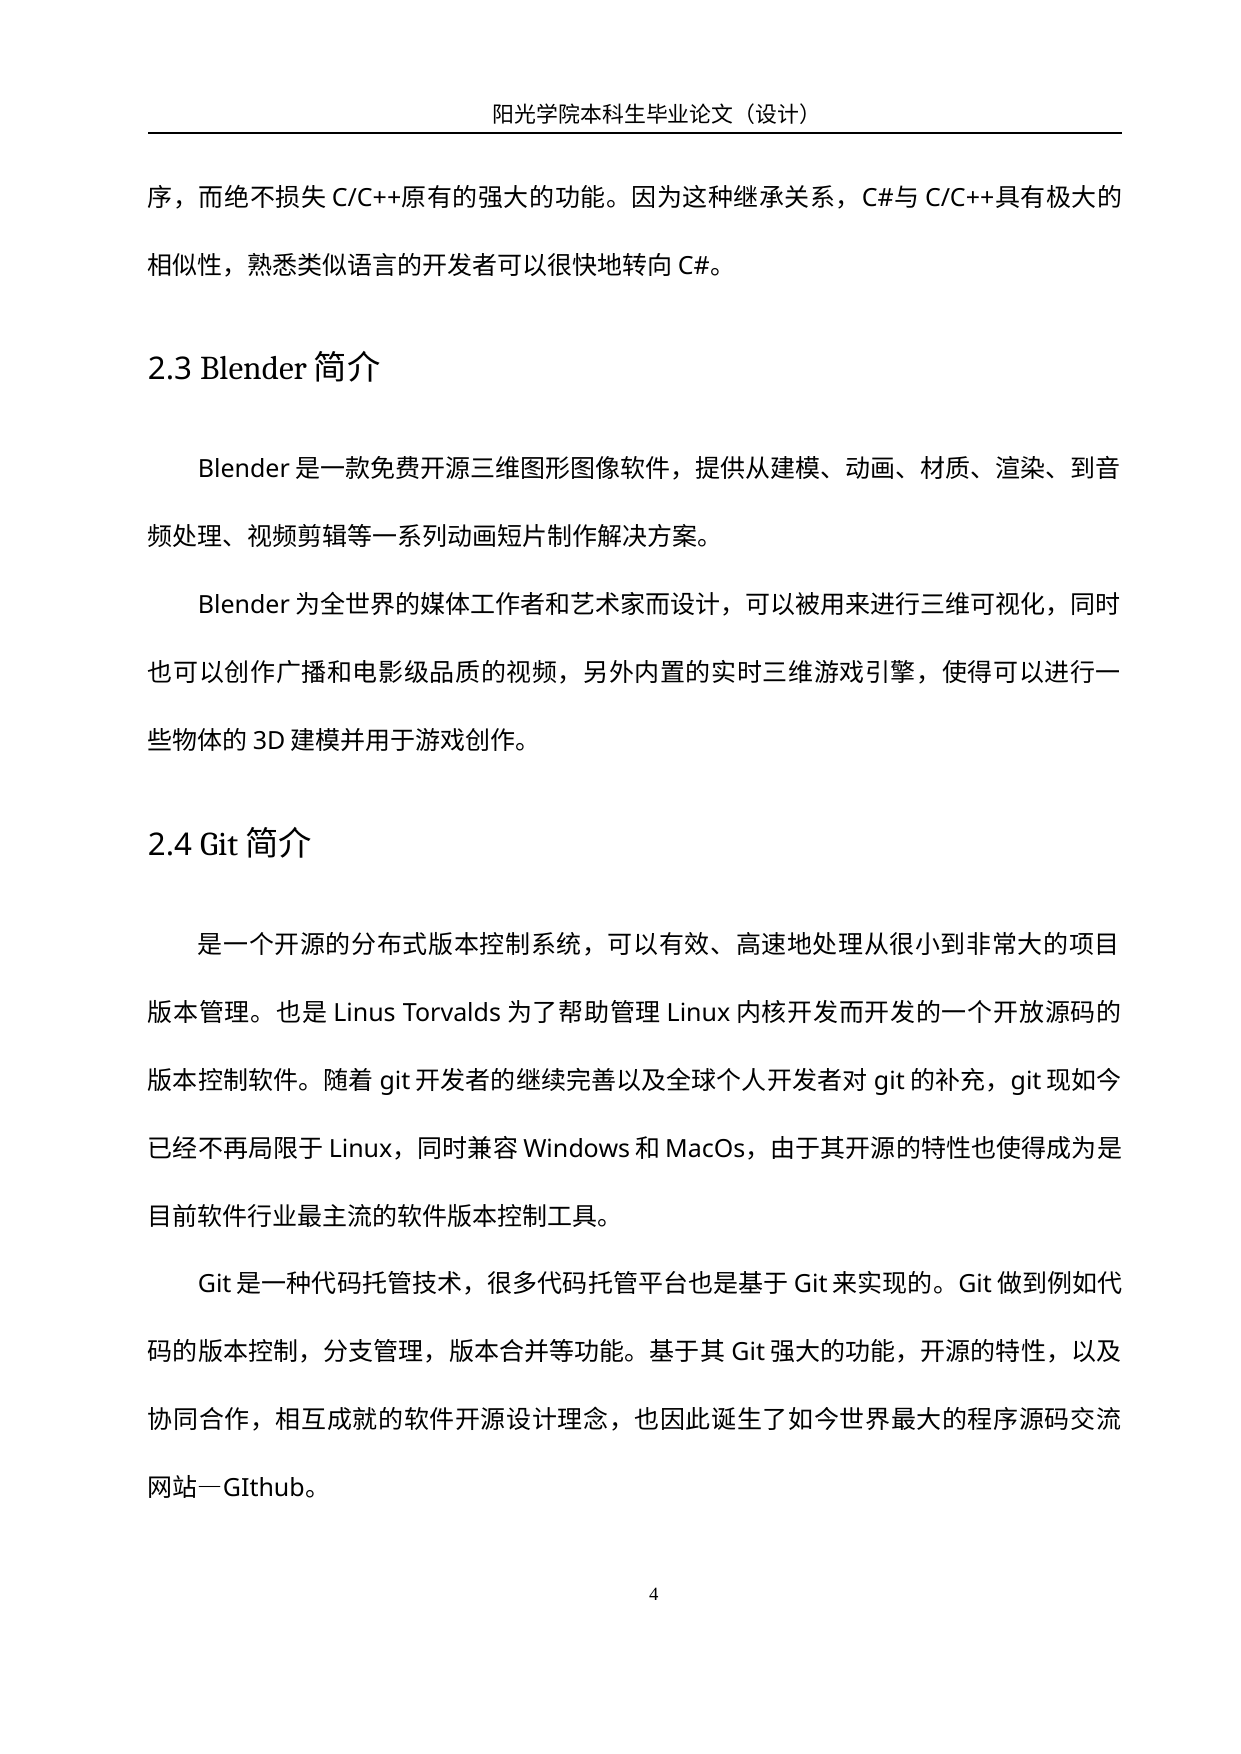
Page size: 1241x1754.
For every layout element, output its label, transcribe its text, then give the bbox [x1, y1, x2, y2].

subtitle Git简介 [148, 807, 1122, 874]
subtitle Blender简介 [148, 331, 1122, 399]
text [148, 161, 1122, 297]
text 是一个开源的分布式版本控制系统，可以有效、高速地处理从很小到非常大的项目版本管理。也是Linus Torvalds为了帮助管理Linux内核开发而开发的一个开放源码的版本控制软件。随着git开发者的继续完善以及全球个人开发者对git的补充，git现如今已经不再局限于Linux，同时兼容Windows和MacOs，由于其开源的特性也使得成为是目前软件行业最主流的软件版本控制工具。 [148, 908, 1122, 1248]
text Git是一种代码托管技术，很多代码托管平台也是基于Git来实现的。Git做到例如代码的版本控制，分支管理，版本合并等功能。基于其Git强大的功能，开源的特性，以及协同合作，相互成就的软件开源设计理念，也因此诞生了如今世界最大的程序源码交流网站—GIthub。 [148, 1248, 1122, 1520]
text Blender是一款免费开源三维图形图像软件，提供从建模、动画、材质、渲染、到音频处理、视频剪辑等一系列动画短片制作解决方案。 [148, 433, 1122, 569]
text Blender为全世界的媒体工作者和艺术家而设计，可以被用来进行三维可视化，同时也可以创作广播和电影级品质的视频，另外内置的实时三维游戏引擎，使得可以进行一些物体的3D建模并用于游戏创作。 [148, 569, 1122, 773]
